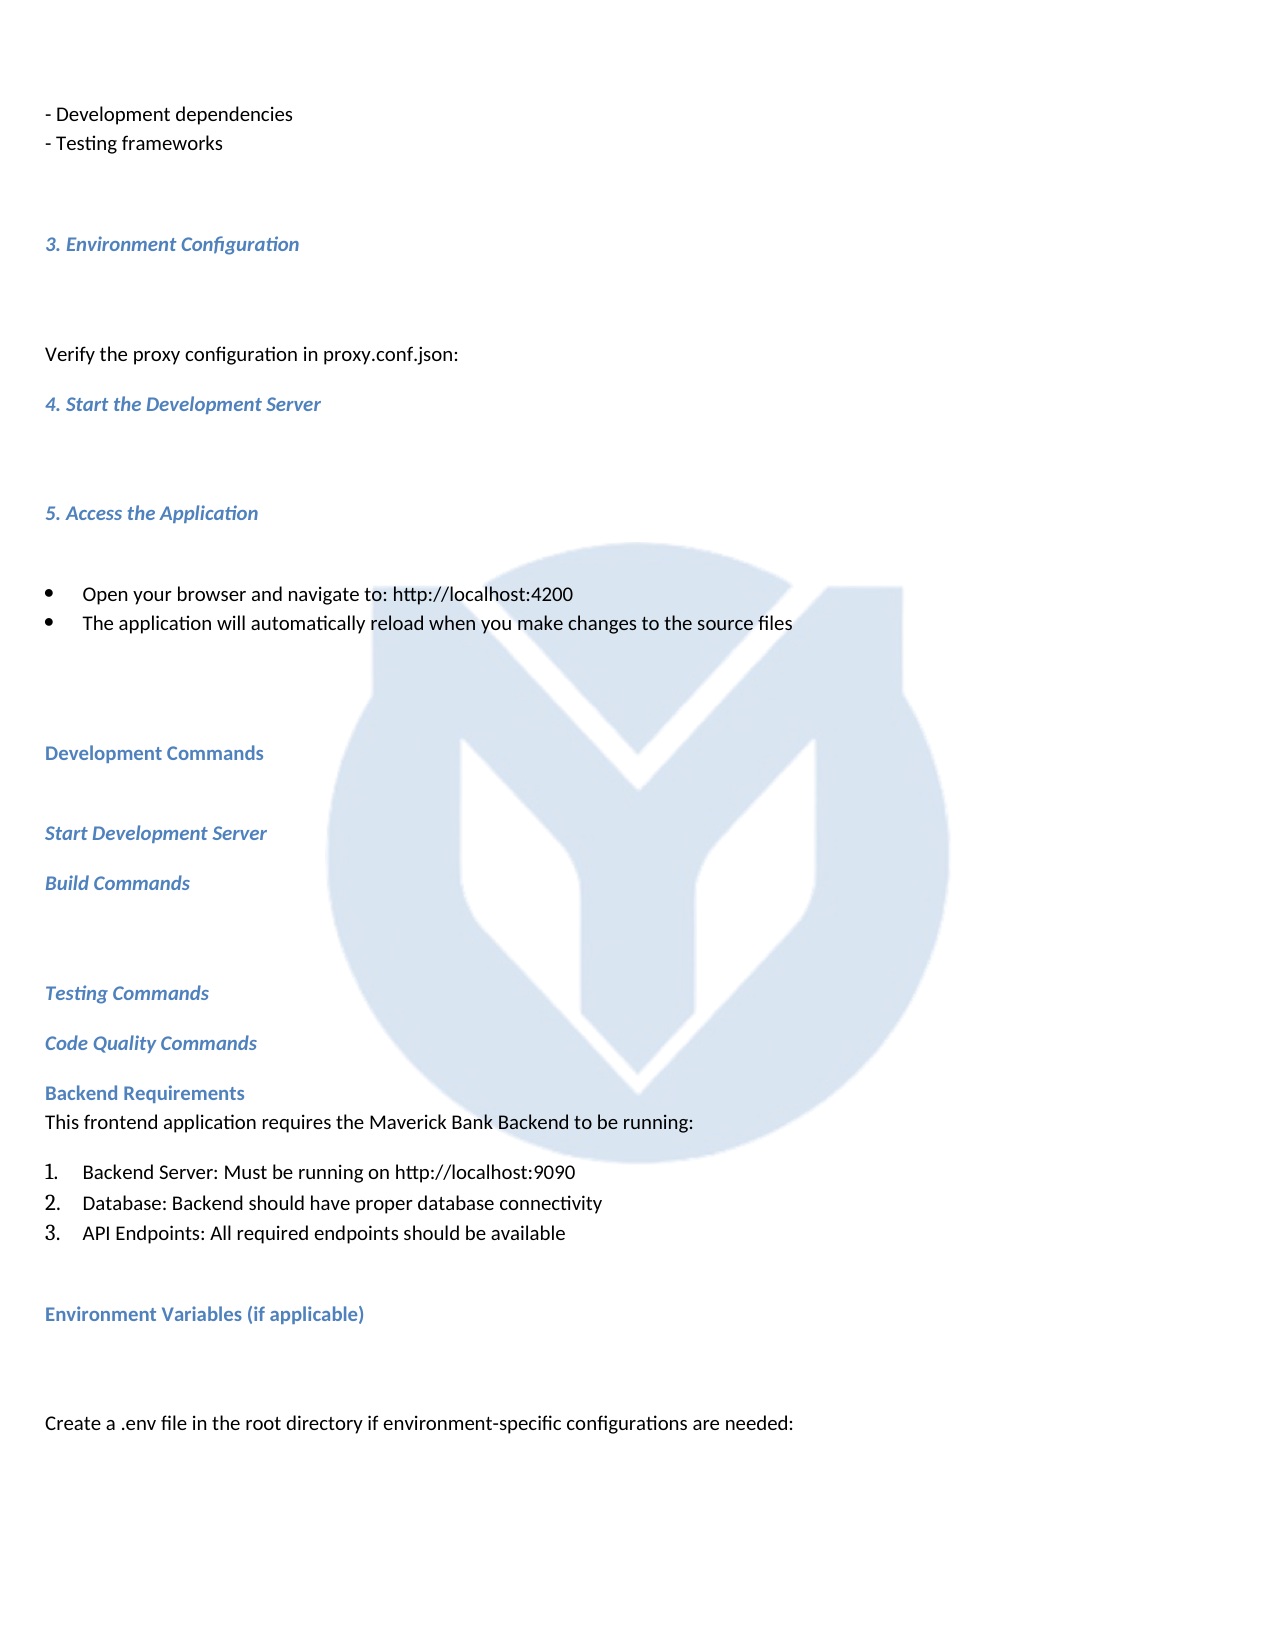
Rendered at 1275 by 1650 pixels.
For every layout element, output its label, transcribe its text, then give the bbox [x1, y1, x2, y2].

subtitle Code Quality Commands [45, 1030, 1230, 1055]
list The application will automatically reload when you make changes to the source files [45, 610, 1230, 635]
subtitle Testing Commands [45, 980, 1230, 1005]
subtitle 3. Environment Configuration [45, 232, 1230, 257]
list API Endpoints: All required endpoints should be available [45, 1219, 1230, 1276]
subtitle 5. Access the Application [45, 501, 1230, 526]
text This frontend application requires the Maverick Bank Backend to be running: [45, 1109, 1230, 1134]
subtitle Backend Requirements [45, 1080, 1230, 1105]
text Verify the proxy configuration in proxy.conf.json: [45, 341, 1230, 366]
text Create a .env file in the root directory if environment-specific configurations are needed: [45, 1410, 1230, 1436]
subtitle Environment Variables (if applicable) [45, 1301, 1230, 1326]
subtitle Start Development Server [45, 820, 1230, 846]
subtitle Development Commands [45, 740, 1230, 766]
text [45, 101, 1230, 156]
list Backend Server: Must be running on http://localhost:9090 [45, 1159, 1230, 1185]
list Open your browser and navigate to: http://localhost:4200 [45, 581, 1230, 606]
list Database: Backend should have proper database connectivity [45, 1189, 1230, 1216]
subtitle Build Commands [45, 870, 1230, 896]
subtitle 4. Start the Development Server [45, 391, 1230, 416]
